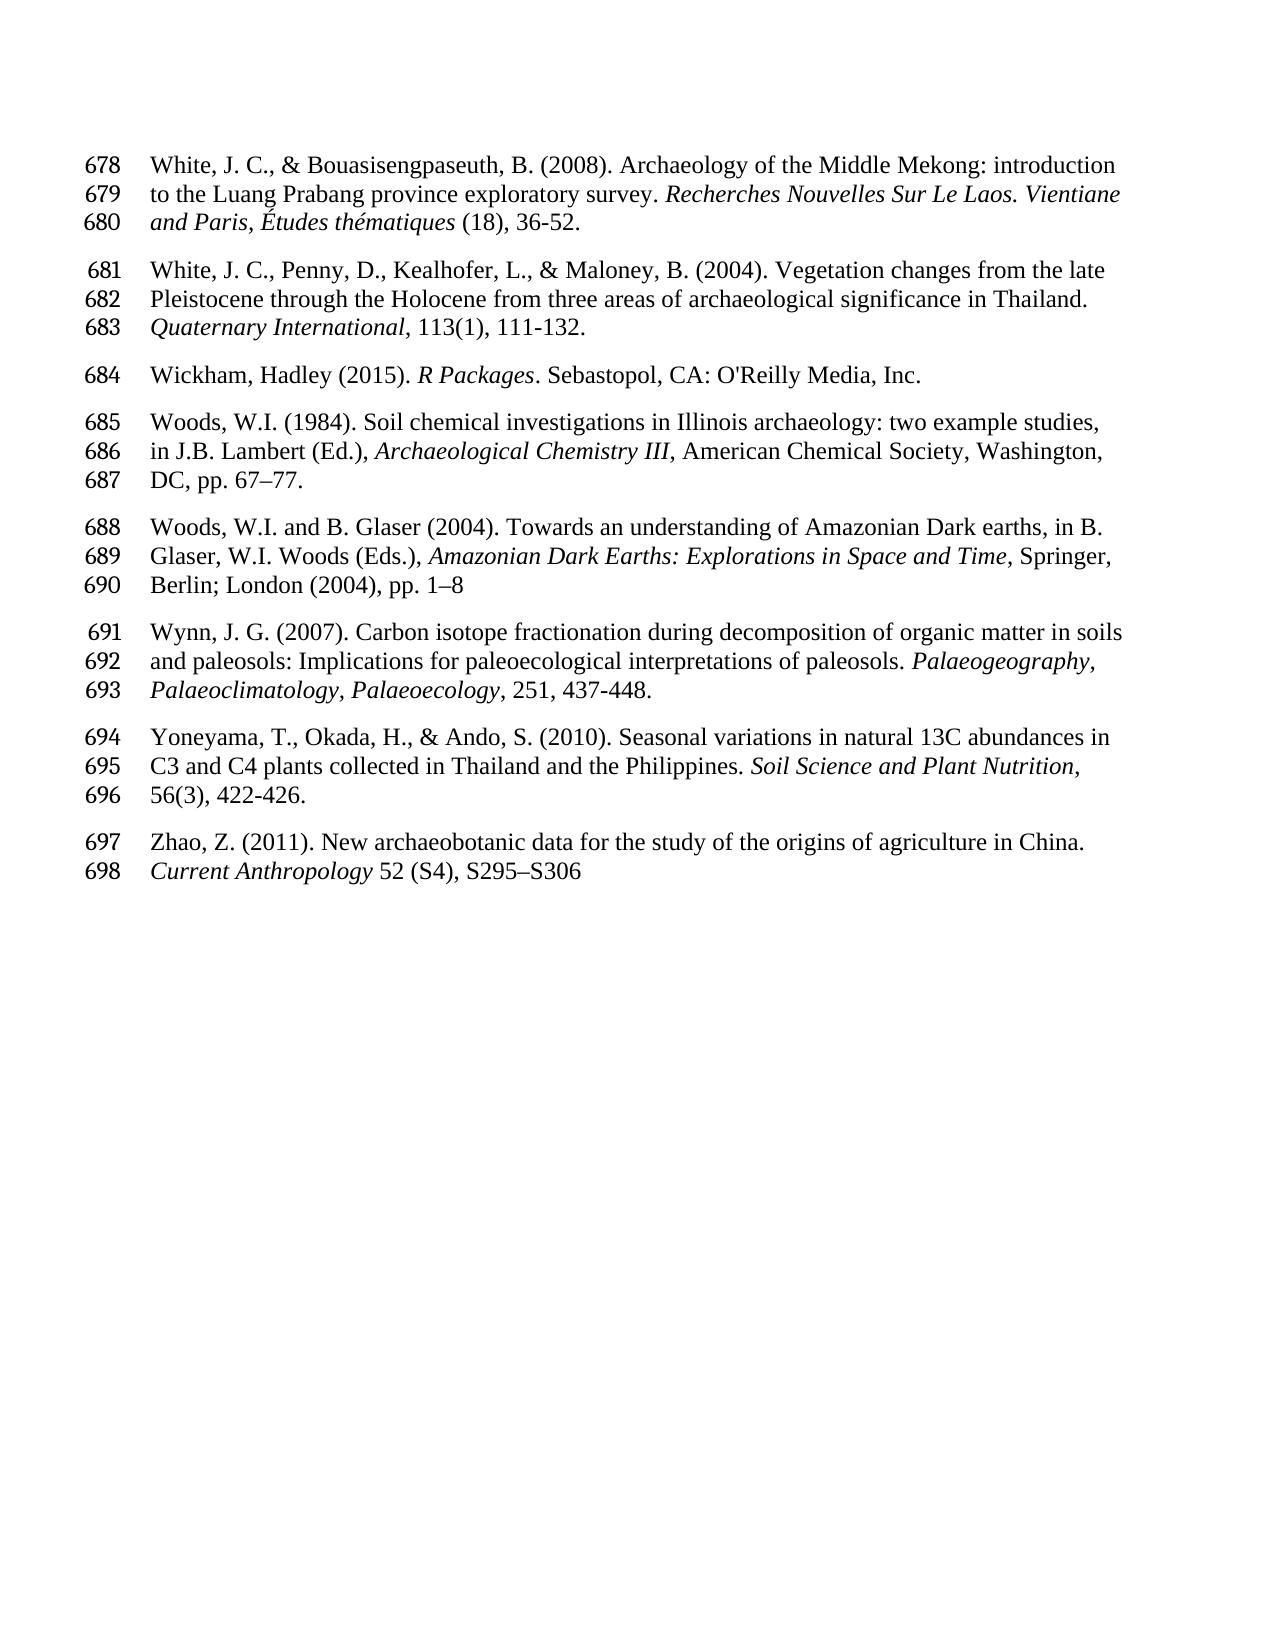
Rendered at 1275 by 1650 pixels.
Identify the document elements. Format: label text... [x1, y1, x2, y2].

text Wickham, Hadley (2015). R Packages. Sebastopol, CA: O'Reilly Media, Inc. [150, 360, 1125, 389]
text White, J. C., & Bouasisengpaseuth, B. (2008). Archaeology of the Middle Mekong: introduction to the Luang Prabang province exploratory survey. Recherches Nouvelles Sur Le Laos. Vientiane and Paris, Études thématiques (18), 36-52. [150, 150, 1125, 236]
text Wynn, J. G. (2007). Carbon isotope fractionation during decomposition of organic matter in soils and paleosols: Implications for paleoecological interpretations of paleosols. Palaeogeography, Palaeoclimatology, Palaeoecology, 251, 437-448. [150, 617, 1125, 704]
text Yoneyama, T., Okada, H., & Ando, S. (2010). Seasonal variations in natural 13C abundances in C3 and C4 plants collected in Thailand and the Philippines. Soil Science and Plant Nutrition, 56(3), 422-426. [150, 722, 1125, 809]
text Zhao, Z. (2011). New archaeobotanic data for the study of the origins of agriculture in China. Current Anthropology 52 (S4), S295–S306 [150, 827, 1125, 885]
text Woods, W.I. (1984). Soil chemical investigations in Illinois archaeology: two example studies, in J.B. Lambert (Ed.), Archaeological Chemistry III, American Chemical Society, Washington, DC, pp. 67–77. [150, 407, 1125, 494]
text Woods, W.I. and B. Glaser (2004). Towards an understanding of Amazonian Dark earths, in B. Glaser, W.I. Woods (Eds.), Amazonian Dark Earths: Explorations in Space and Time, Springer, Berlin; London (2004), pp. 1–8 [150, 512, 1125, 599]
text White, J. C., Penny, D., Kealhofer, L., & Maloney, B. (2004). Vegetation changes from the late Pleistocene through the Holocene from three areas of archaeological significance in Thailand. Quaternary International, 113(1), 111-132. [150, 255, 1125, 341]
